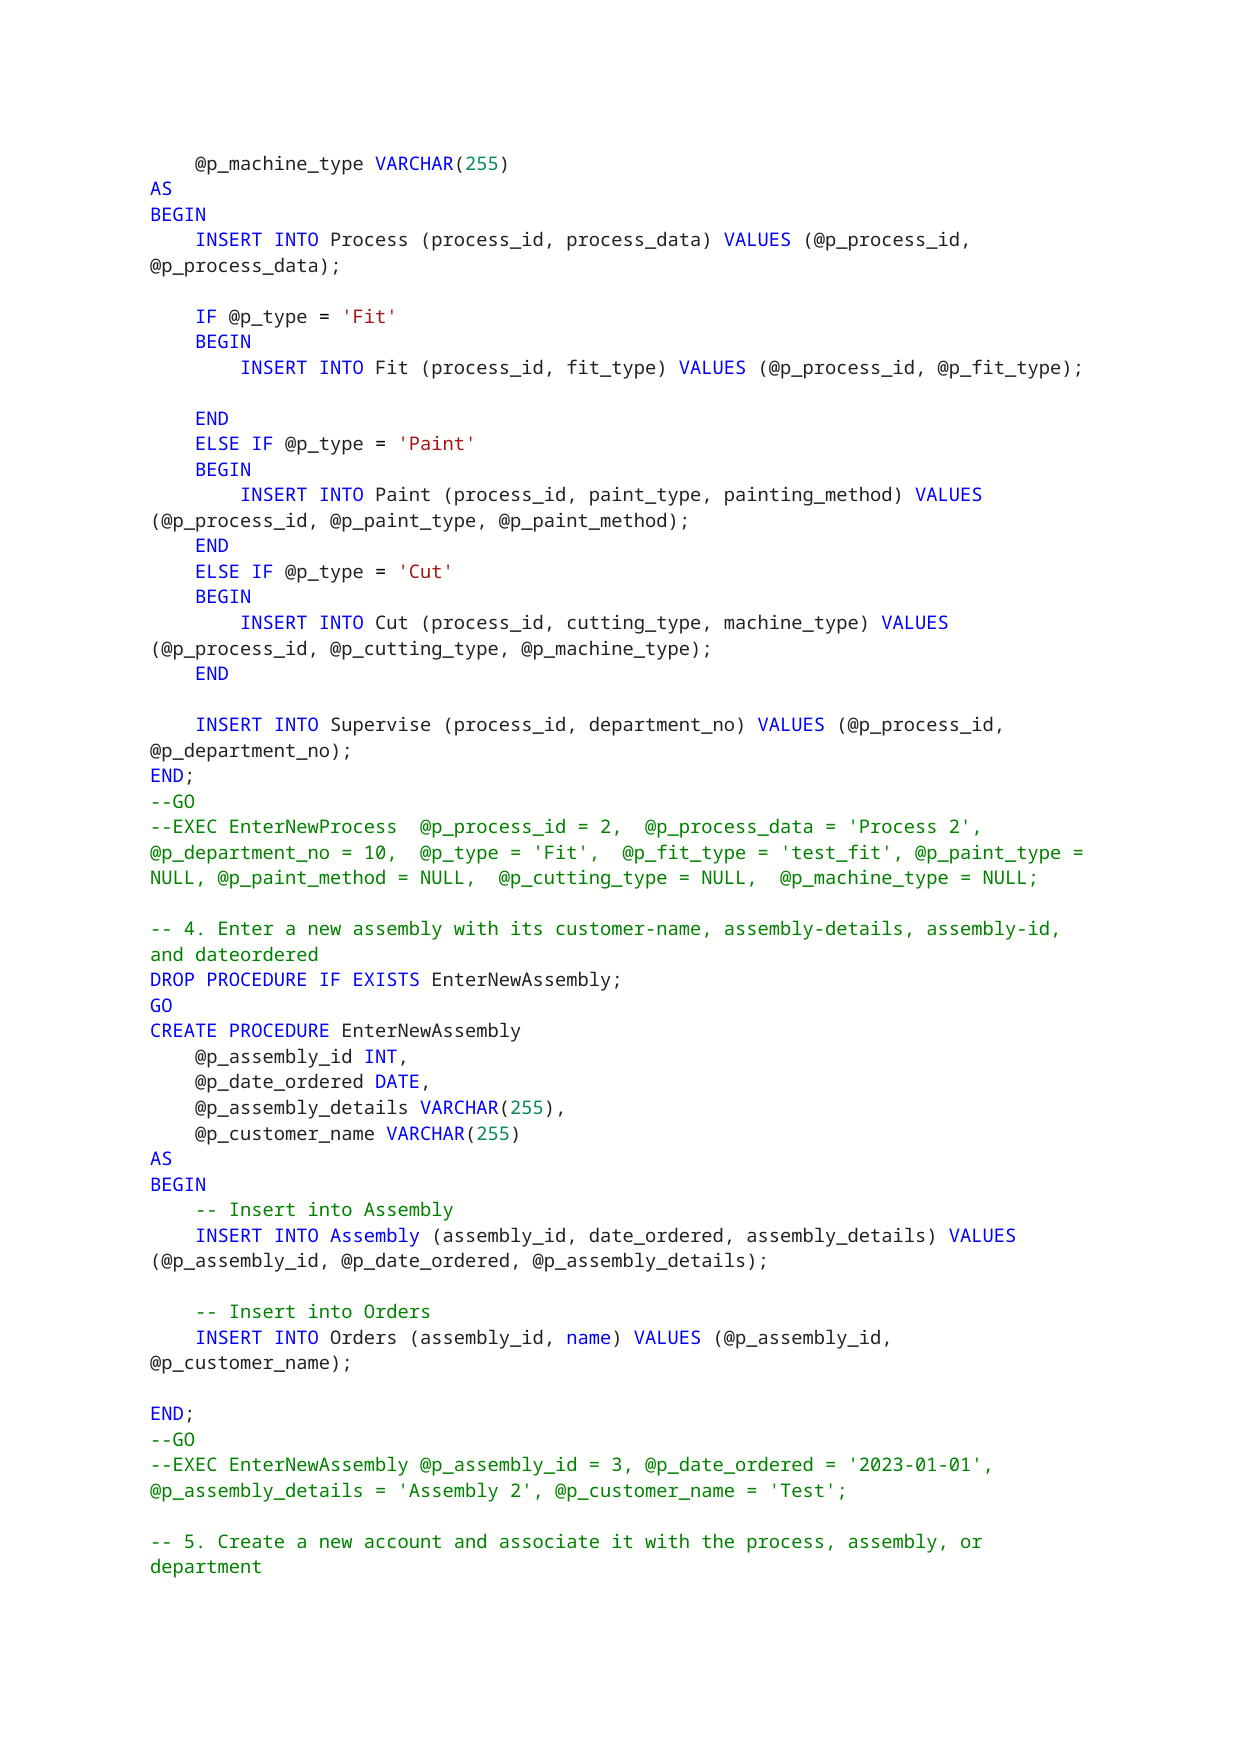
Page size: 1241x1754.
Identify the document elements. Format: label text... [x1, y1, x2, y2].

text IF @p_type = 'Fit' [150, 303, 1090, 329]
text BEGIN [150, 584, 1090, 609]
text END [150, 533, 1090, 558]
text ELSE IF @p_type = 'Cut' [150, 558, 1090, 584]
text DROP PROCEDURE IF EXISTS EnterNewAssembly; [150, 967, 1090, 992]
text -- 4. Enter a new assembly with its customer-name, assembly-details, assembly-id, and dateordered [150, 916, 1090, 967]
text INSERT INTO Assembly (assembly_id, date_ordered, assembly_details) VALUES (@p_assembly_id, @p_date_ordered, @p_assembly_details); [150, 1222, 1090, 1273]
text -- 5. Create a new account and associate it with the process, assembly, or department [150, 1528, 1090, 1579]
text BEGIN [150, 1171, 1090, 1196]
text BEGIN [150, 329, 1090, 354]
text -- Insert into Assembly [150, 1196, 1090, 1222]
text @p_machine_type VARCHAR(255) [150, 150, 1090, 176]
text INSERT INTO Cut (process_id, cutting_type, machine_type) VALUES (@p_process_id, @p_cutting_type, @p_machine_type); [150, 609, 1090, 660]
text -- Insert into Orders [150, 1298, 1090, 1324]
text --EXEC EnterNewAssembly @p_assembly_id = 3, @p_date_ordered = '2023-01-01', @p_assembly_details = 'Assembly 2', @p_customer_name = 'Test'; [150, 1452, 1090, 1503]
text @p_assembly_details VARCHAR(255), [150, 1094, 1090, 1120]
text END [150, 660, 1090, 686]
text --GO [150, 788, 1090, 813]
text @p_assembly_id INT, [150, 1043, 1090, 1069]
text @p_customer_name VARCHAR(255) [150, 1120, 1090, 1145]
text --EXEC EnterNewProcess @p_process_id = 2, @p_process_data = 'Process 2', @p_department_no = 10, @p_type = 'Fit', @p_fit_type = 'test_fit', @p_paint_type = NULL, @p_paint_method = NULL, @p_cutting_type = NULL, @p_machine_type = NULL; [150, 813, 1090, 890]
text END; [150, 762, 1090, 788]
text BEGIN [150, 201, 1090, 227]
text @p_date_ordered DATE, [150, 1069, 1090, 1094]
text ELSE IF @p_type = 'Paint' [150, 431, 1090, 456]
text BEGIN [150, 456, 1090, 482]
text AS [150, 1145, 1090, 1171]
text CREATE PROCEDURE EnterNewAssembly [150, 1018, 1090, 1043]
text END; [150, 1401, 1090, 1426]
text INSERT INTO Fit (process_id, fit_type) VALUES (@p_process_id, @p_fit_type); [150, 354, 1090, 380]
text INSERT INTO Process (process_id, process_data) VALUES (@p_process_id, @p_process_data); [150, 227, 1090, 278]
text INSERT INTO Paint (process_id, paint_type, painting_method) VALUES (@p_process_id, @p_paint_type, @p_paint_method); [150, 482, 1090, 533]
text AS [150, 176, 1090, 201]
text END [150, 405, 1090, 431]
text INSERT INTO Supervise (process_id, department_no) VALUES (@p_process_id, @p_department_no); [150, 711, 1090, 762]
text GO [150, 992, 1090, 1018]
text INSERT INTO Orders (assembly_id, name) VALUES (@p_assembly_id, @p_customer_name); [150, 1324, 1090, 1375]
text --GO [150, 1426, 1090, 1452]
